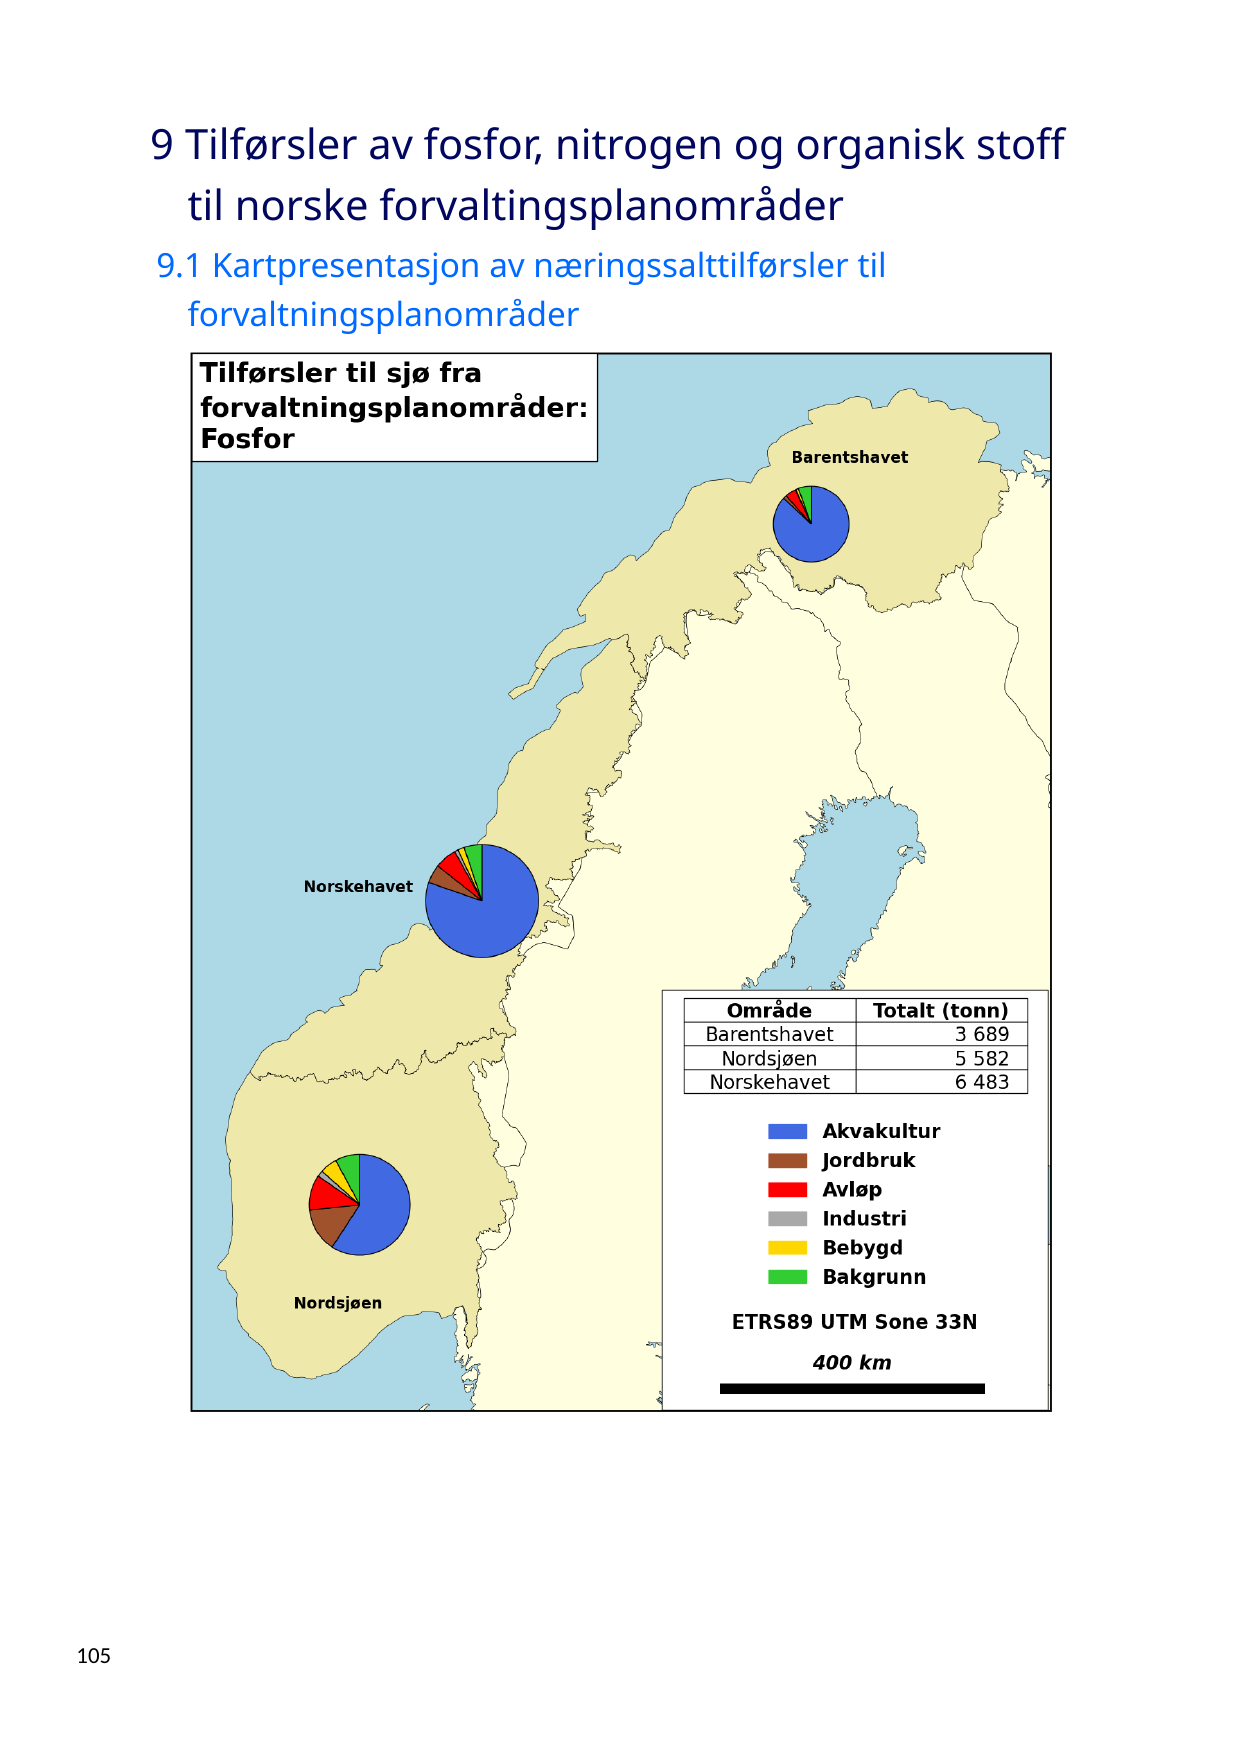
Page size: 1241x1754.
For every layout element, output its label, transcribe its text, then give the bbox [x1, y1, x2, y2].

picture [177, 339, 1063, 1424]
subtitle Tilførsler av fosfor, nitrogen og organisk stoff til norske forvaltingsplanområder [150, 115, 1090, 233]
subtitle Kartpresentasjon av næringssalttilførsler til forvaltningsplanområder [156, 242, 1090, 336]
